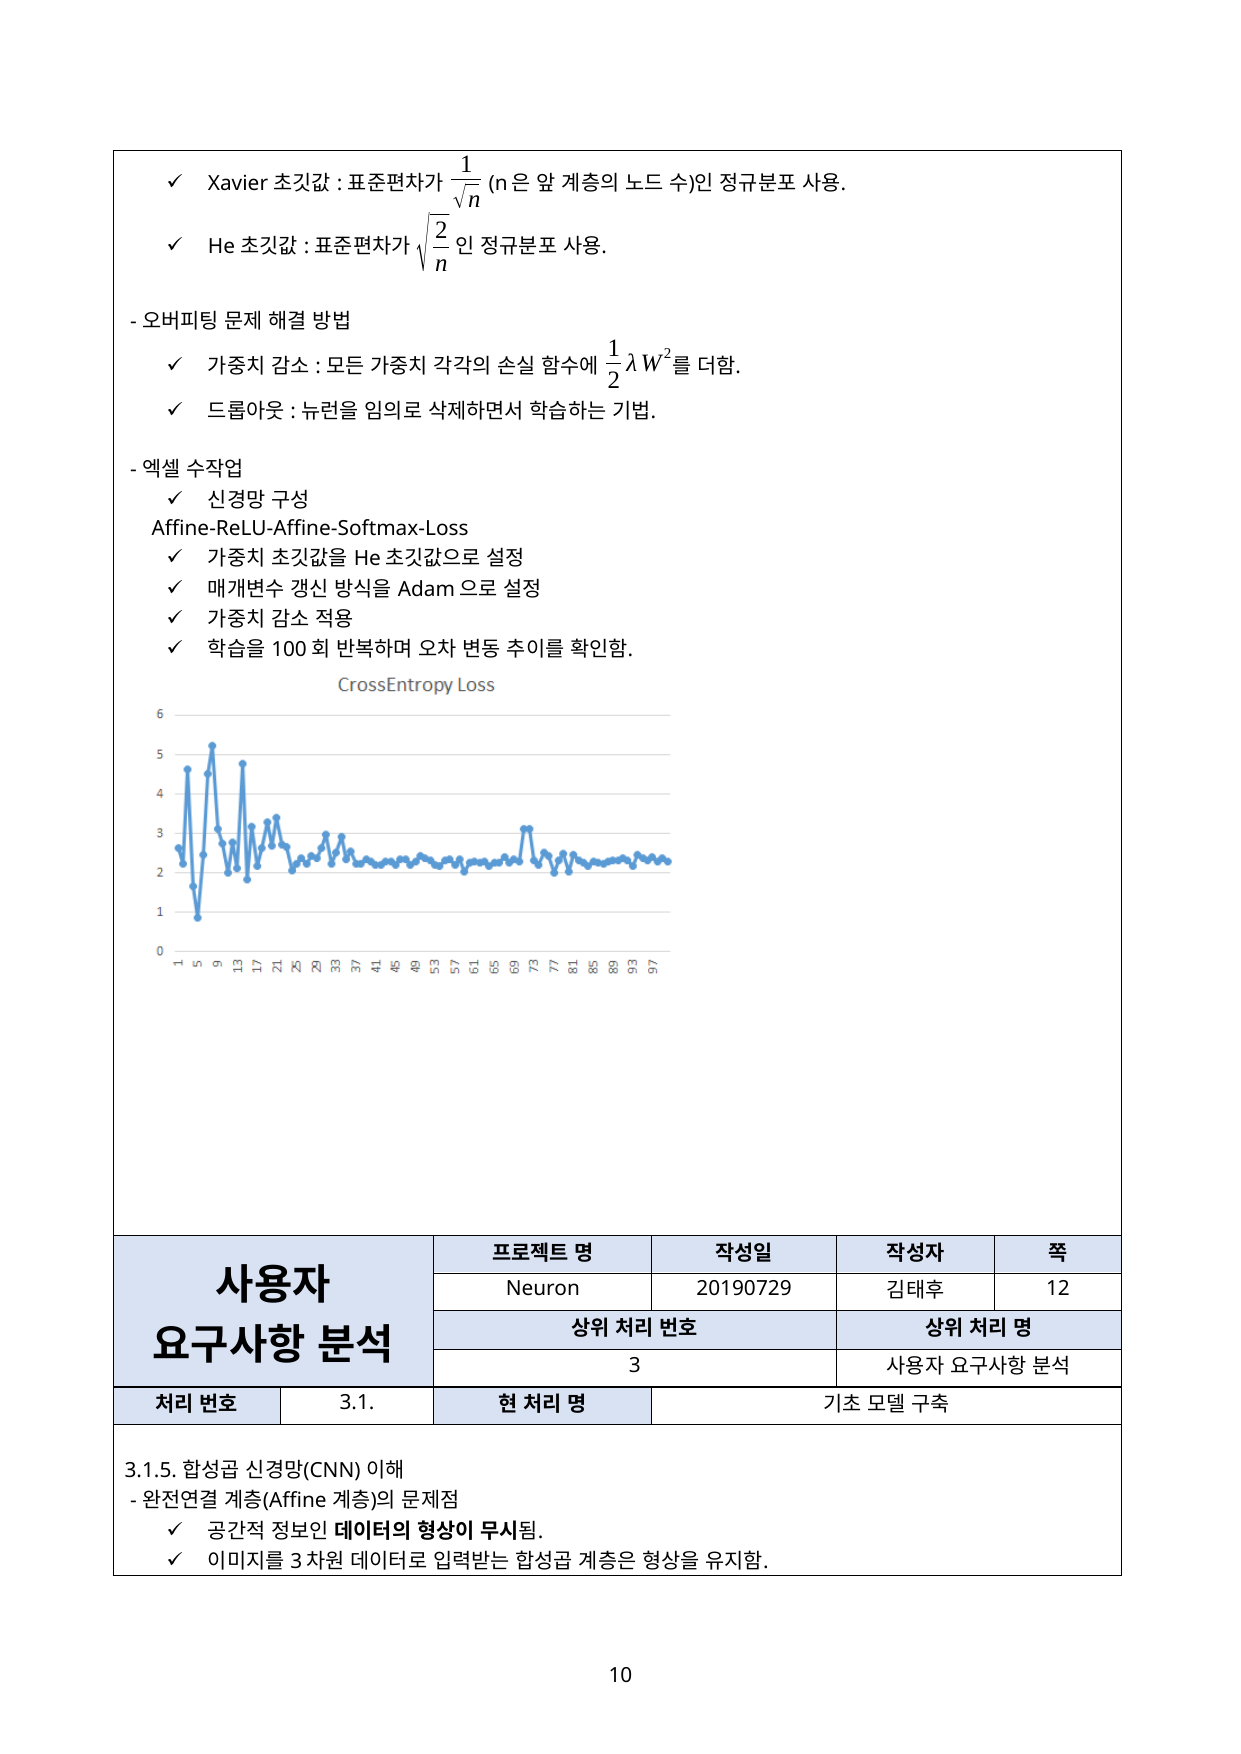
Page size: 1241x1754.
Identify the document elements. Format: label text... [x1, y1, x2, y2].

table_cell Neuron [434, 1274, 651, 1310]
table_cell 3.1. [281, 1388, 433, 1424]
table_cell 12 [995, 1274, 1121, 1310]
table_cell 3 [434, 1350, 836, 1386]
table_cell 쪽 [995, 1236, 1121, 1272]
table_cell 현 처리 명 [434, 1388, 651, 1424]
table_cell 기초 모델 구축 [652, 1388, 1121, 1424]
table_cell 사용자 요구사항 분석 [837, 1350, 1121, 1386]
table_cell 사용자 요구사항 분석 [114, 1236, 433, 1386]
table_cell 처리 번호 [114, 1388, 280, 1424]
table_cell 20190729 [652, 1274, 836, 1310]
table_cell 프로젝트 명 [434, 1236, 651, 1272]
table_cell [114, 151, 1121, 1235]
table_cell 상위 처리 번호 [434, 1311, 836, 1349]
table_cell 작성자 [837, 1236, 994, 1272]
table_cell 상위 처리 명 [837, 1311, 1121, 1349]
table_cell 김태후 [837, 1274, 994, 1310]
table_cell 작성일 [652, 1236, 836, 1272]
picture [151, 662, 683, 979]
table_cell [114, 1425, 1121, 1575]
